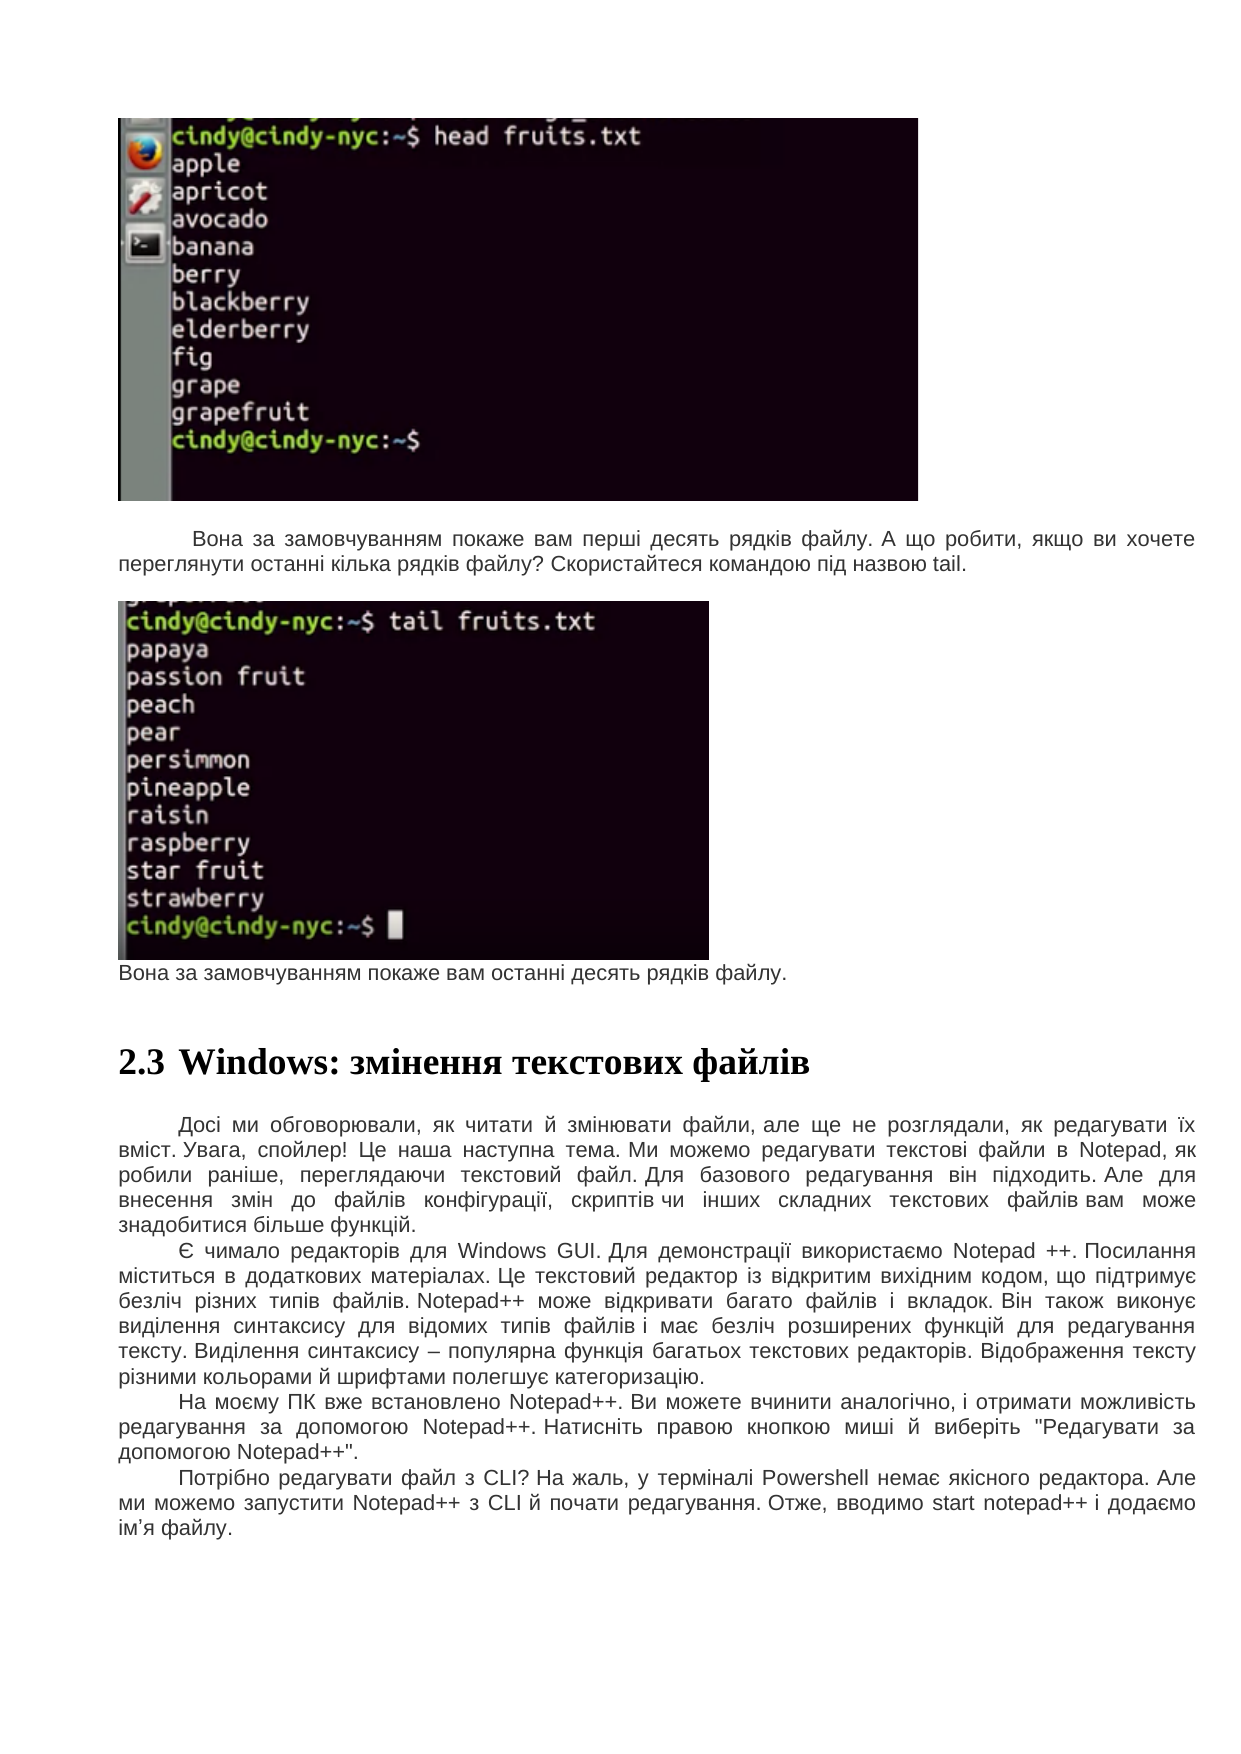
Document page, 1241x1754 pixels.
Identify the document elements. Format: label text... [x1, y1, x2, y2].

text На моєму ПК вже встановлено Notepad++. Ви можете вчинити аналогічно, і отримати можливість редагування за допомогою Notepad++. Натисніть правою кнопкою миші й виберіть "Редагувати за допомогою Notepad++". [118, 1389, 1196, 1464]
text Досі ми обговорювали, як читати й змінювати файли, але ще не розглядали, як редагувати їх вміст. Увага, спойлер! Це наша наступна тема. Ми можемо редагувати текстові файли в Notepad, як робили раніше, переглядаючи текстовий файл. Для базового редагування він підходить. Але для внесення змін до файлів конфігурації, скриптів чи інших складних текстових файлів вам може знадобитися більше функцій. [118, 1111, 1196, 1237]
text Вона за замовчуванням покаже вам перші десять рядків файлу. А що робити, якщо ви хочете переглянути останні кілька рядків файлу? Скористайтеся командою під назвою tail. [118, 526, 1196, 577]
picture [118, 601, 709, 960]
picture [118, 118, 919, 501]
text Потрібно редагувати файл з CLI? На жаль, у терміналі Powershell немає якісного редактора. Але ми можемо запустити Notepad++ з CLI й почати редагування. Отже, вводимо start notepad++ і додаємо імʼя файлу. [118, 1464, 1196, 1540]
subtitle Windows: змінення текстових файлів [118, 1039, 1196, 1082]
text Є чимало редакторів для Windows GUI. Для демонстрації використаємо Notepad ++. Посилання міститься в додаткових матеріалах. Це текстовий редактор із відкритим вихідним кодом, що підтримує безліч різних типів файлів. Notepad++ може відкривати багато файлів і вкладок. Він також виконує виділення синтаксису для відомих типів файлів і має безліч розширених функцій для редагування тексту. Виділення синтаксису ‒ популярна функція багатьох текстових редакторів. Відображення тексту різними кольорами й шрифтами полегшує категоризацію. [118, 1237, 1196, 1389]
text Вона за замовчуванням покаже вам останні десять рядків файлу. [118, 959, 1196, 985]
